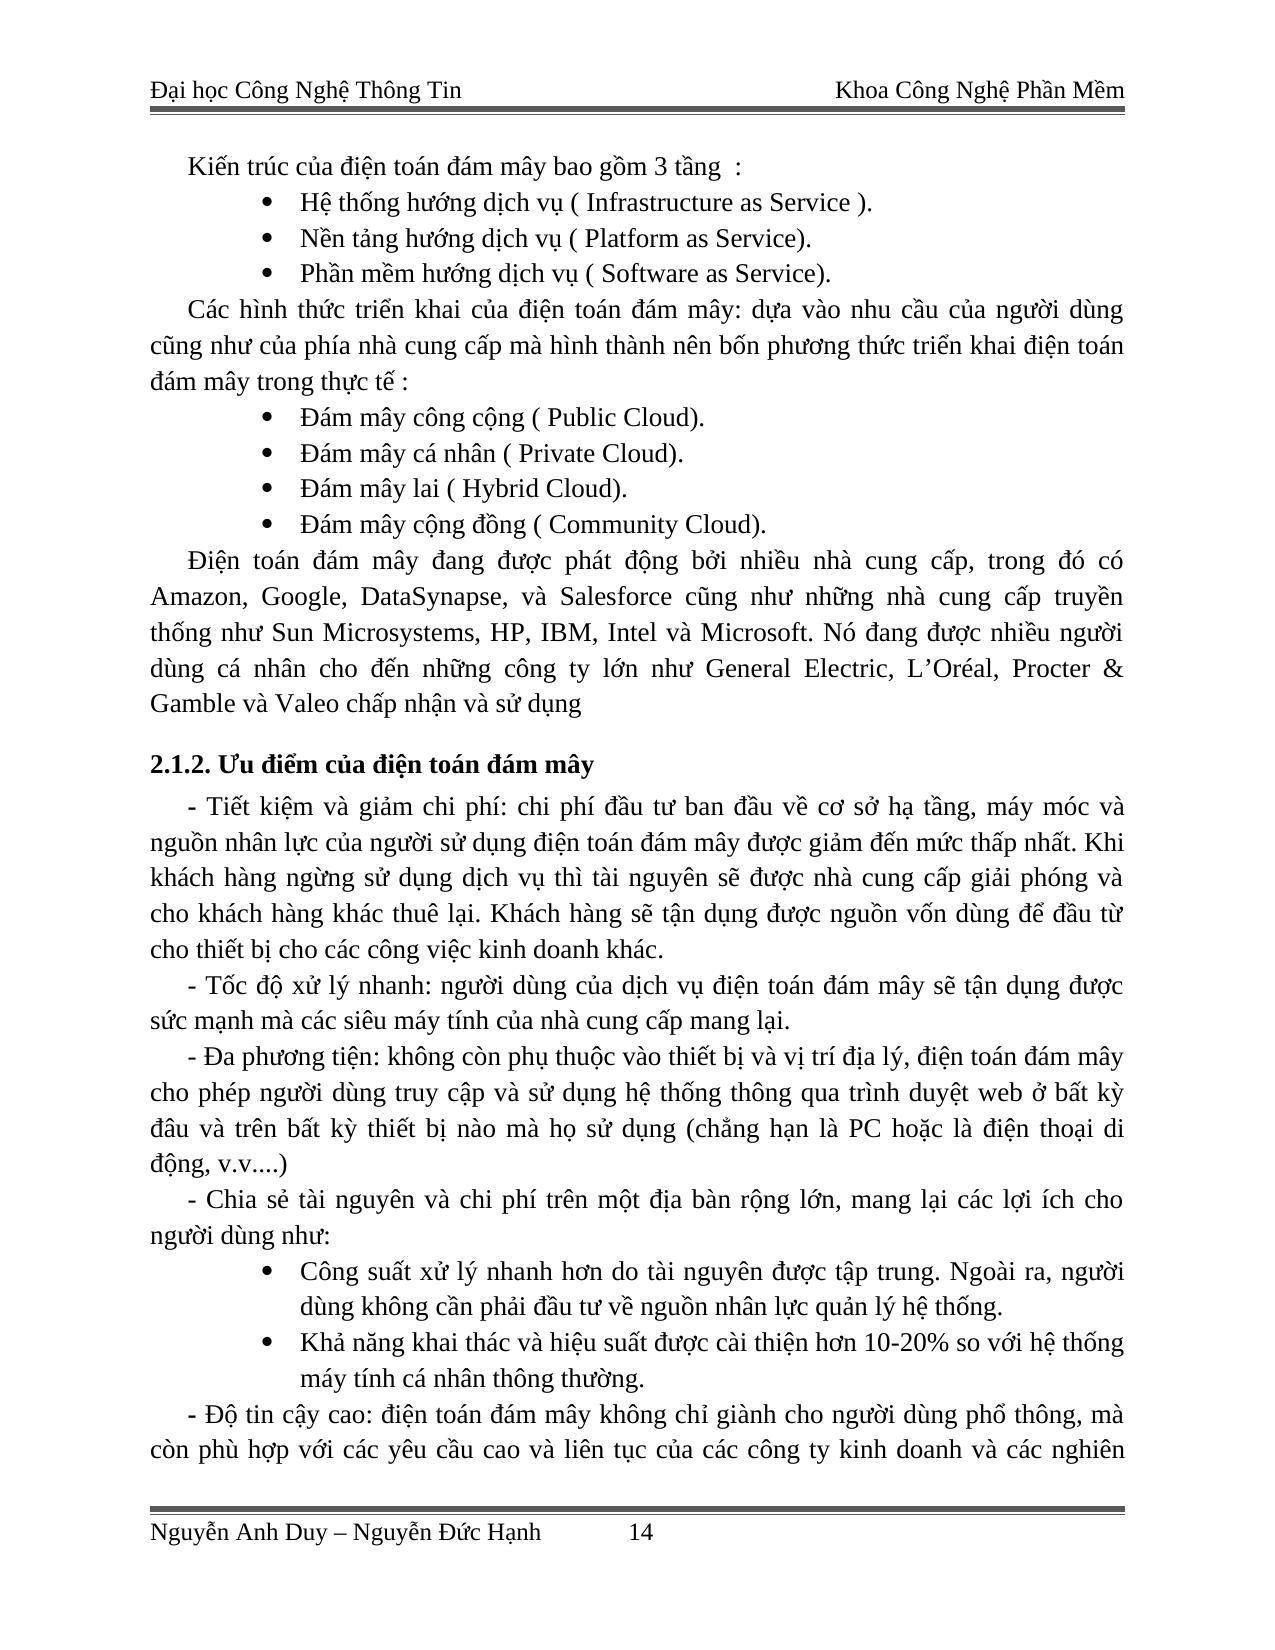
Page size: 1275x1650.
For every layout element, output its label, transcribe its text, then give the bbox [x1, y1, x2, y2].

text Kiến trúc của điện toán đám mây bao gồm 3 tầng : [150, 150, 1125, 181]
list Nền tảng hướng dịch vụ ( Platform as Service). [262, 222, 1125, 253]
list Đám mây cá nhân ( Private Cloud). [262, 437, 1125, 468]
text - Đa phương tiện: không còn phụ thuộc vào thiết bị và vị trí địa lý, điện toán đám mây cho phép người dùng truy cập và sử dụng hệ thống thông qua trình duyệt web ở bất kỳ đâu và trên bất kỳ thiết bị nào mà họ sử dụng (chẳng hạn là PC hoặc là điện thoại di động, v.v....) [150, 1040, 1125, 1178]
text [150, 1398, 1125, 1464]
text - Tốc độ xử lý nhanh: người dùng của dịch vụ điện toán đám mây sẽ tận dụng được sức mạnh mà các siêu máy tính của nhà cung cấp mang lại. [150, 969, 1125, 1036]
list Công suất xử lý nhanh hơn do tài nguyên được tập trung. Ngoài ra, người dùng không cần phải đầu tư về nguồn nhân lực quản lý hệ thống. [262, 1254, 1125, 1322]
subtitle 2.1.2. Ưu điểm của điện toán đám mây [150, 748, 1125, 779]
text Các hình thức triển khai của điện toán đám mây: dựa vào nhu cầu của người dùng cũng như của phía nhà cung cấp mà hình thành nên bốn phương thức triển khai điện toán đám mây trong thực tế : [150, 293, 1125, 396]
list Phần mềm hướng dịch vụ ( Software as Service). [262, 258, 1125, 289]
list Đám mây công cộng ( Public Cloud). [262, 401, 1125, 432]
list Đám mây lai ( Hybrid Cloud). [262, 473, 1125, 504]
text Điện toán đám mây đang được phát động bởi nhiều nhà cung cấp, trong đó có Amazon, Google, DataSynapse, và Salesforce cũng như những nhà cung cấp truyền thống như Sun Microsystems, HP, IBM, Intel và Microsoft. Nó đang được nhiều người dùng cá nhân cho đến những công ty lớn như General Electric, L’Oréal, Procter & Gamble và Valeo chấp nhận và sử dụng [150, 544, 1125, 718]
list Khả năng khai thác và hiệu suất được cài thiện hơn 10-20% so với hệ thống máy tính cá nhân thông thường. [262, 1326, 1125, 1393]
list Hệ thống hướng dịch vụ ( Infrastructure as Service ). [262, 186, 1125, 217]
text - Tiết kiệm và giảm chi phí: chi phí đầu tư ban đầu về cơ sở hạ tầng, máy móc và nguồn nhân lực của người sử dụng điện toán đám mây được giảm đến mức thấp nhất. Khi khách hàng ngừng sử dụng dịch vụ thì tài nguyên sẽ được nhà cung cấp giải phóng và cho khách hàng khác thuê lại. Khách hàng sẽ tận dụng được nguồn vốn dùng để đầu từ cho thiết bị cho các công việc kinh doanh khác. [150, 790, 1125, 964]
list Đám mây cộng đồng ( Community Cloud). [262, 508, 1125, 540]
text - Chia sẻ tài nguyên và chi phí trên một địa bàn rộng lớn, mang lại các lợi ích cho người dùng như: [150, 1183, 1125, 1250]
